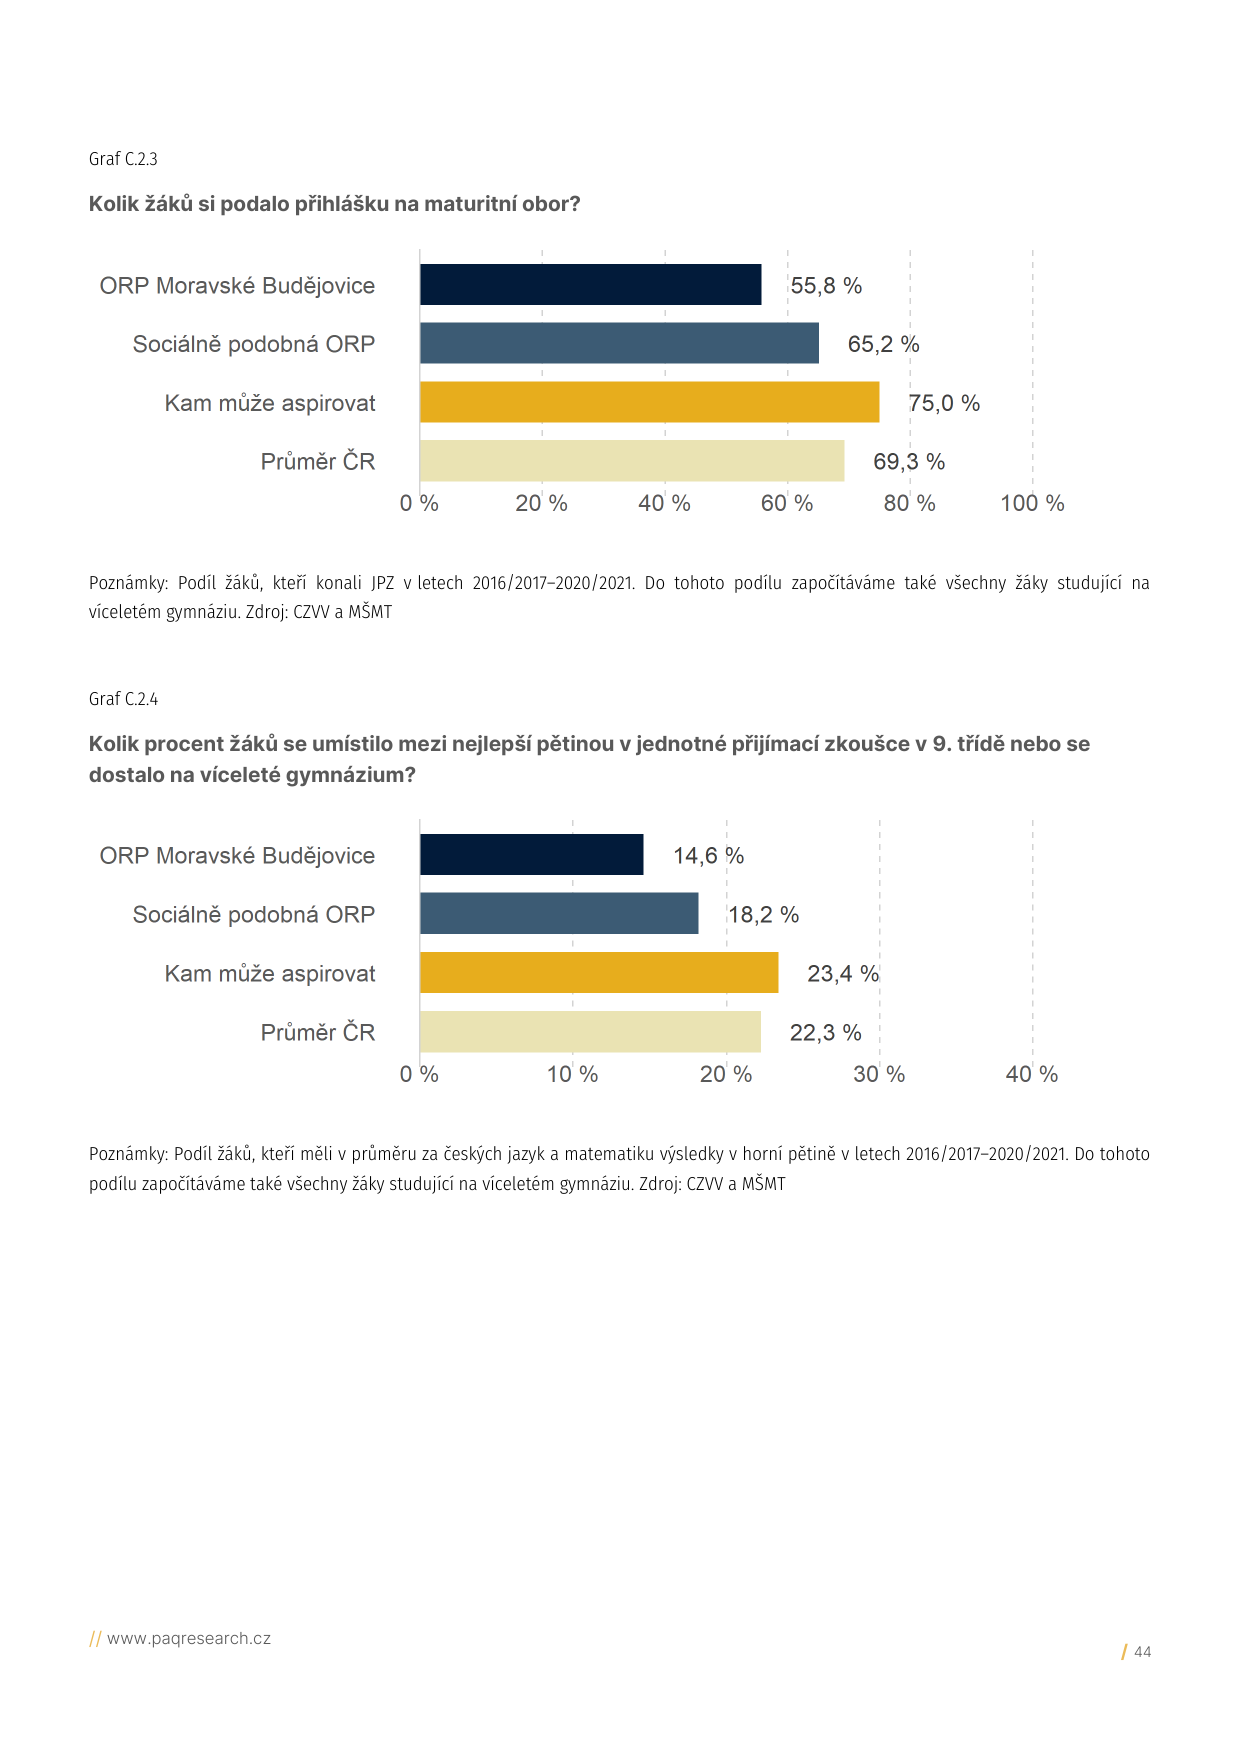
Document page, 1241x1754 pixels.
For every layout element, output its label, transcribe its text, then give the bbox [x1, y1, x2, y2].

text Kolik procent žáků se umístilo mezi nejlepší pětinou v jednotné přijímací zkoušce v 9. třídě nebo se dostalo na víceleté gymnázium? [89, 727, 1152, 787]
text Graf C.2.4 [89, 688, 1152, 711]
text Poznámky: Podíl žáků, kteří konali JPZ v letech 2016/2017–2020/2021. Do tohoto podílu započítáváme také všechny žáky studující na víceletém gymnáziu. Zdroj: CZVV a MŠMT [89, 564, 1152, 625]
picture [88, 787, 1139, 1119]
text Poznámky: Podíl žáků, kteří měli v průměru za českých jazyk a matematiku výsledky v horní pětině v letech 2016/2017–2020/2021. Do tohoto podílu započítáváme také všechny žáky studující na víceletém gymnáziu. Zdroj: CZVV a MŠMT [89, 1135, 1152, 1196]
text Kolik žáků si podalo přihlášku na maturitní obor? [89, 186, 1152, 216]
text Graf C.2.3 [89, 148, 1152, 170]
picture [88, 216, 1139, 548]
